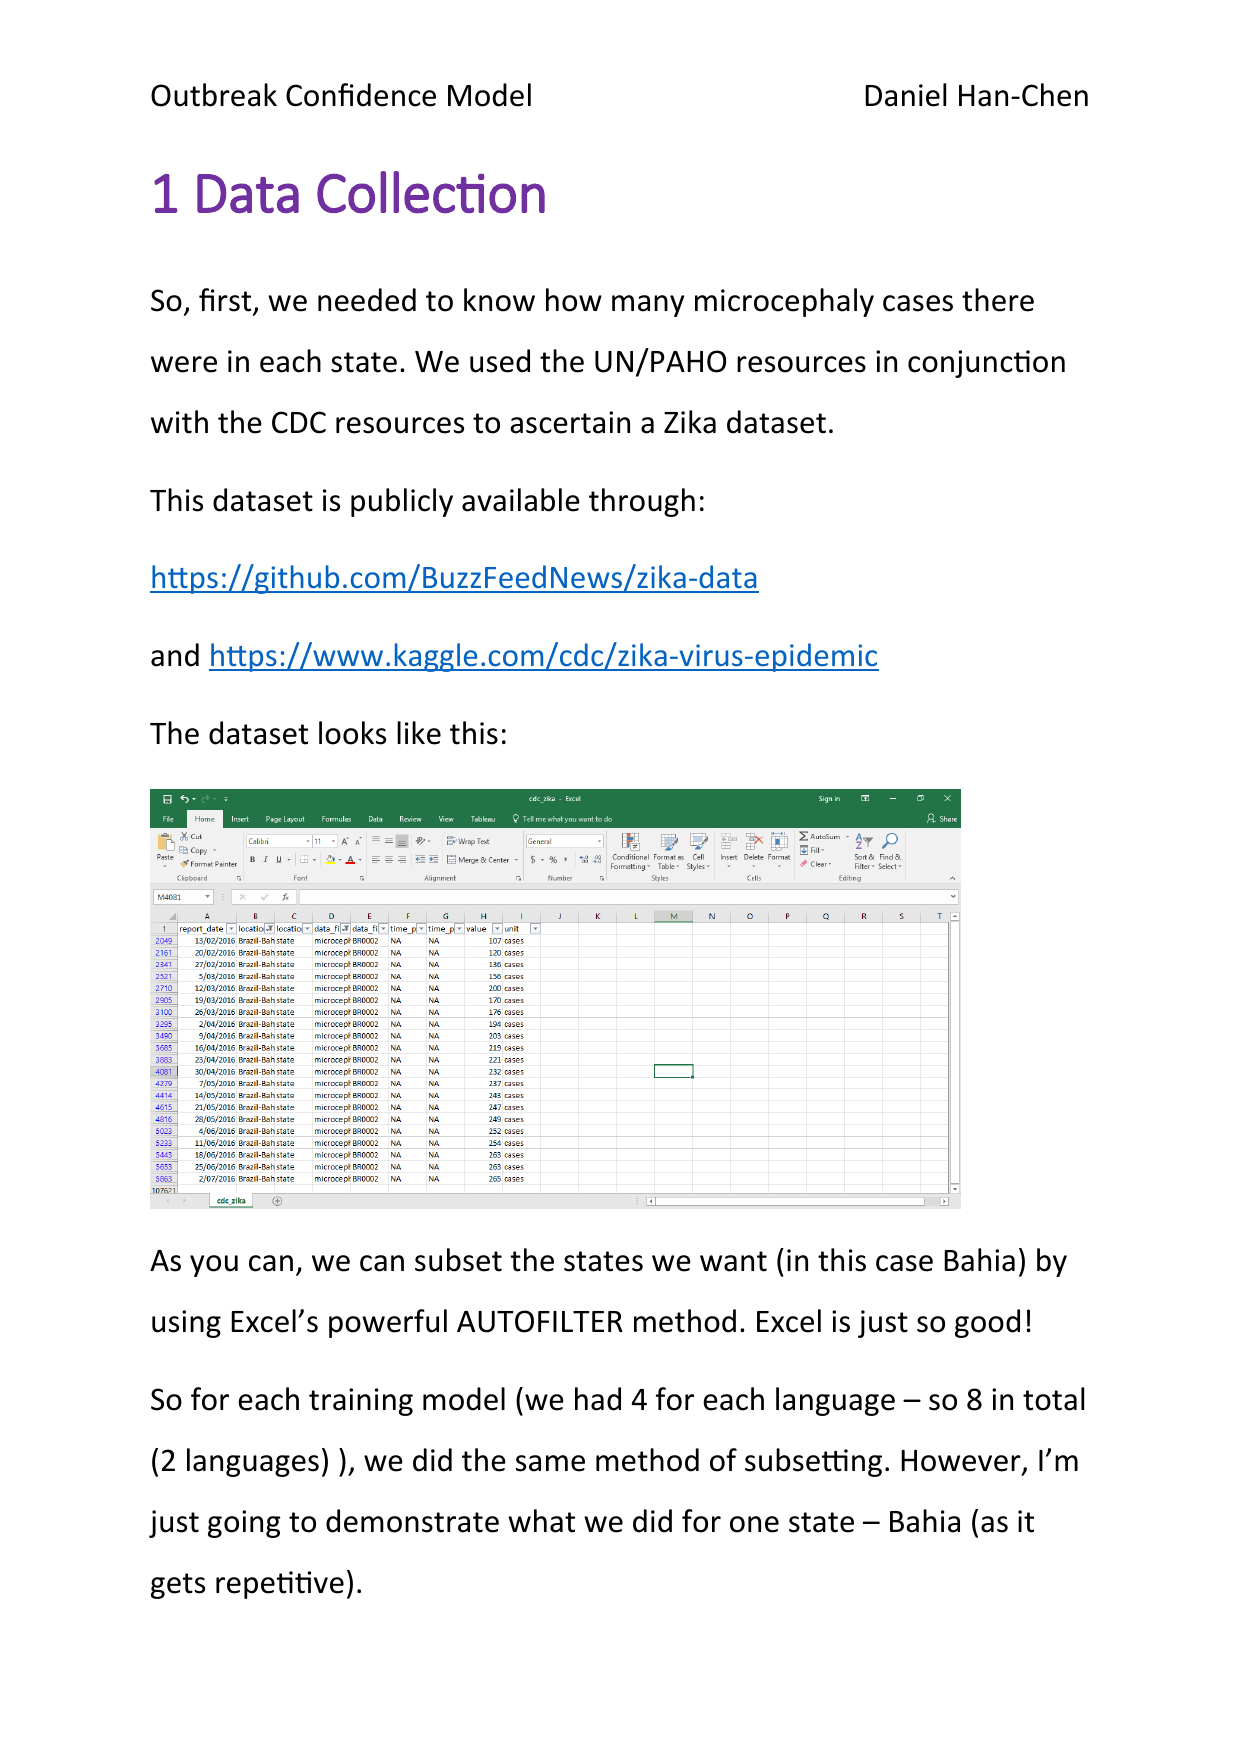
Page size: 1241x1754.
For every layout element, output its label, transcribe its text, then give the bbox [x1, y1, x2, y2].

picture [150, 789, 961, 1209]
text So, first, we needed to know how many microcephaly cases there were in each state. We used the UN/PAHO resources in conjunction with the CDC resources to ascertain a Zika dataset. [150, 279, 1090, 442]
text and https://www.kaggle.com/cdc/zika-virus-epidemic [150, 634, 1090, 675]
subtitle 1 Data Collection [150, 155, 1090, 226]
text https://github.com/BuzzFeedNews/zika-data [150, 556, 1090, 597]
text This dataset is publicly available through: [150, 479, 1090, 519]
text The dataset looks like this: [150, 712, 1090, 753]
text As you can, we can subset the states we want (in this case Bahia) by using Excel’s powerful AUTOFILTER method. Excel is just so good! [150, 1239, 1090, 1341]
text So for each training model (we had 4 for each language – so 8 in total (2 languages) ), we did the same method of subsetting. However, I’m just going to demonstrate what we did for one state – Bahia (as it gets repetitive). [150, 1377, 1090, 1601]
